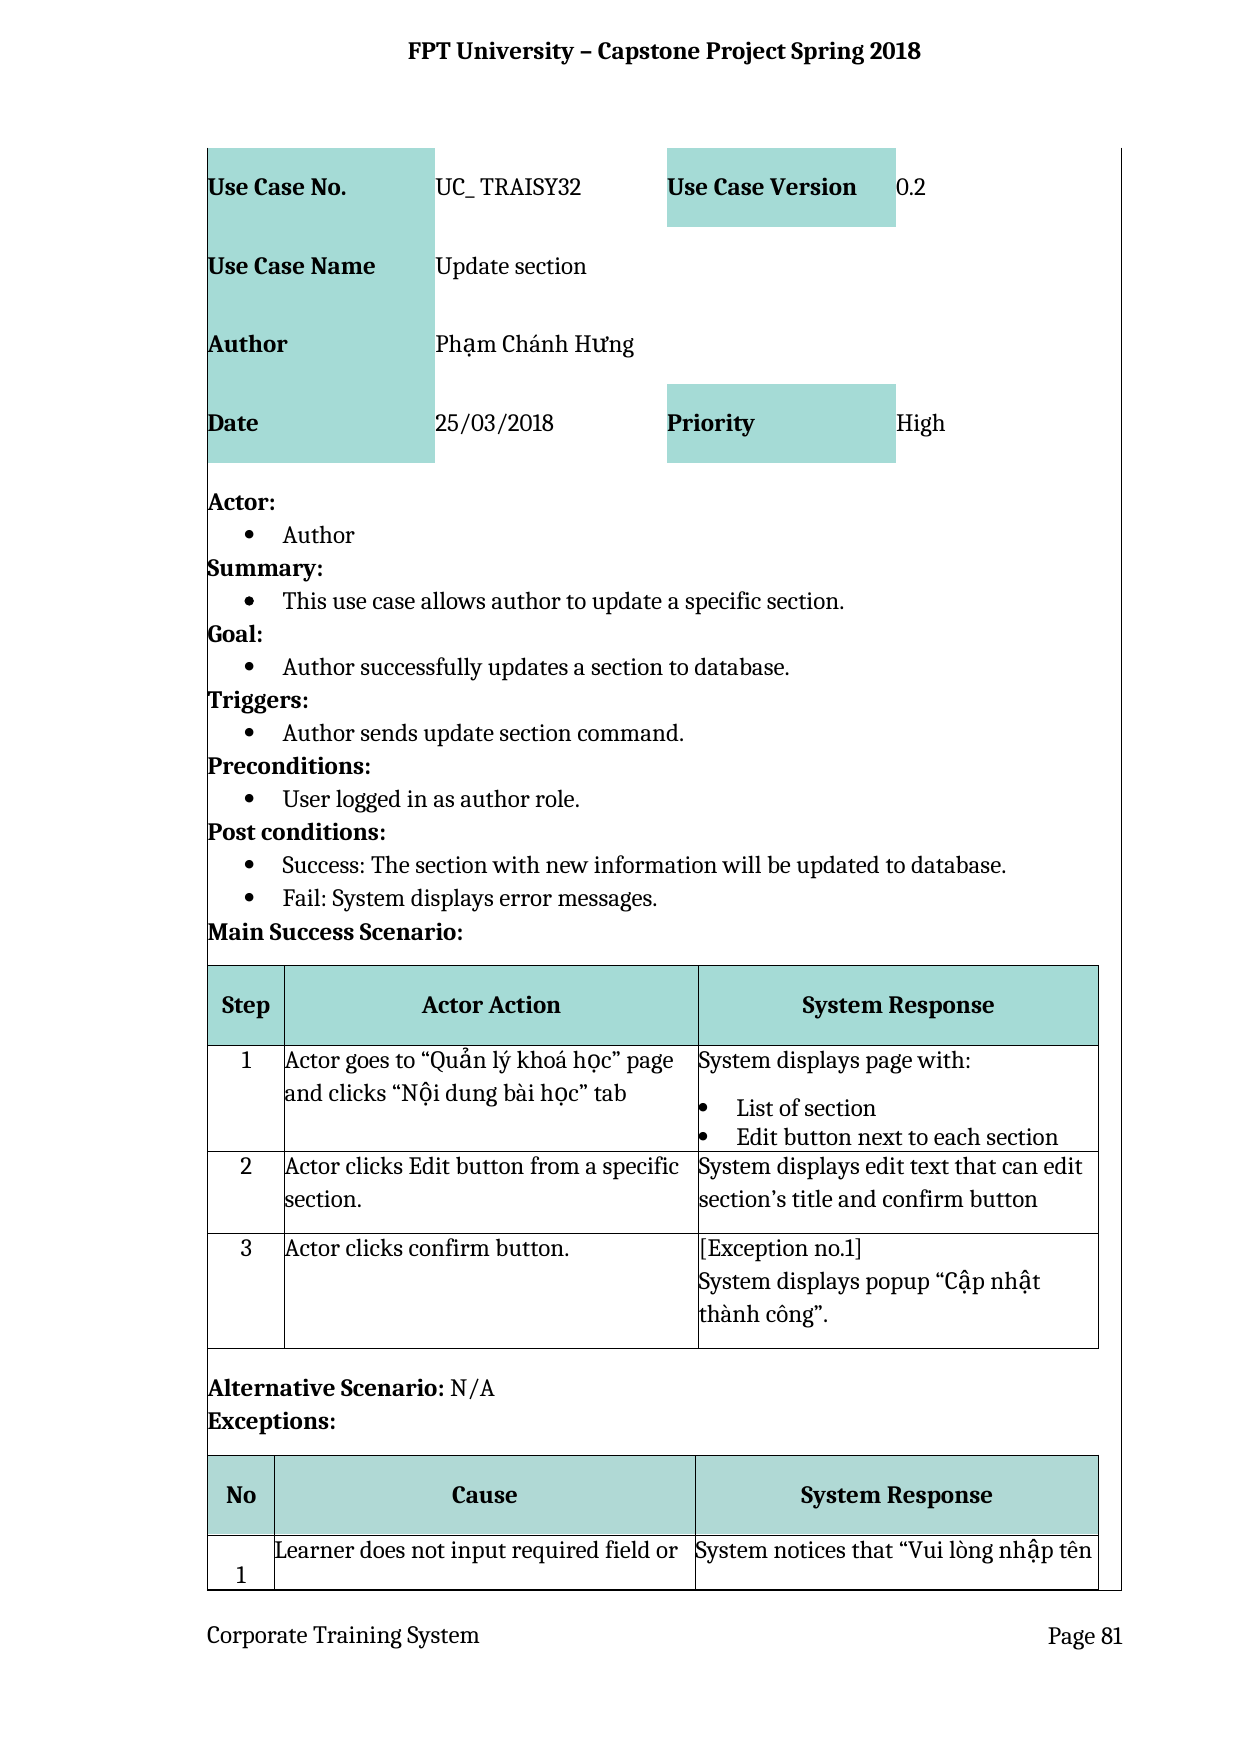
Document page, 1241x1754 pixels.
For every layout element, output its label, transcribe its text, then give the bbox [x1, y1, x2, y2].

table_cell Priority [667, 384, 896, 463]
table_cell Update section [435, 227, 1121, 305]
table_cell Use Case Version [667, 148, 896, 227]
table_cell Author [208, 305, 435, 384]
table_cell High [896, 384, 1121, 463]
table_cell 25/03/2018 [435, 384, 667, 463]
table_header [208, 463, 1121, 1590]
table_cell Date [208, 384, 435, 463]
table_cell Use Case Name [208, 227, 435, 305]
table_cell Phạm Chánh Hưng [435, 305, 1121, 384]
table_cell 0.2 [896, 148, 1121, 227]
table_cell Use Case No. [208, 148, 435, 227]
table_cell UC_ TRAISY32 [435, 148, 667, 227]
